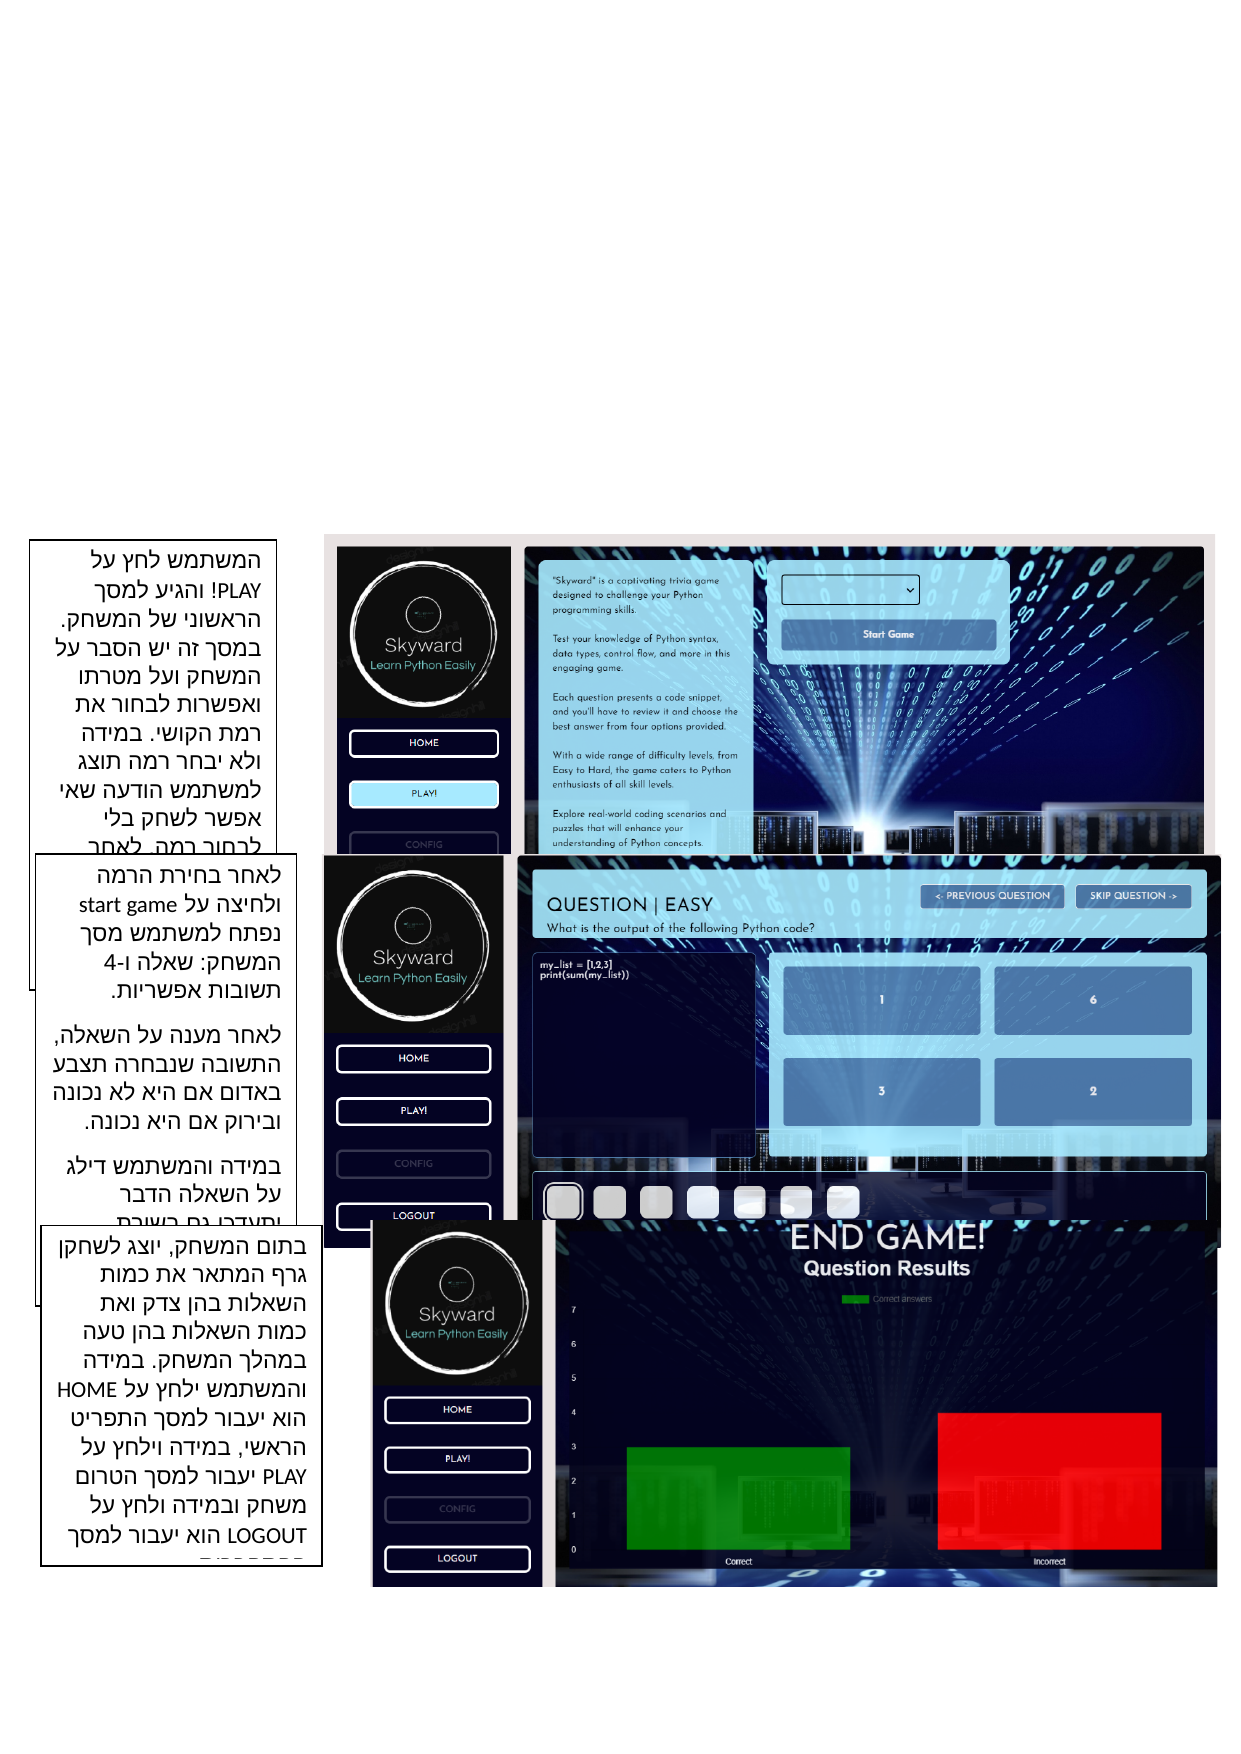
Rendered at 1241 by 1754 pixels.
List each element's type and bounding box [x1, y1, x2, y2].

picture [321, 534, 1222, 1587]
